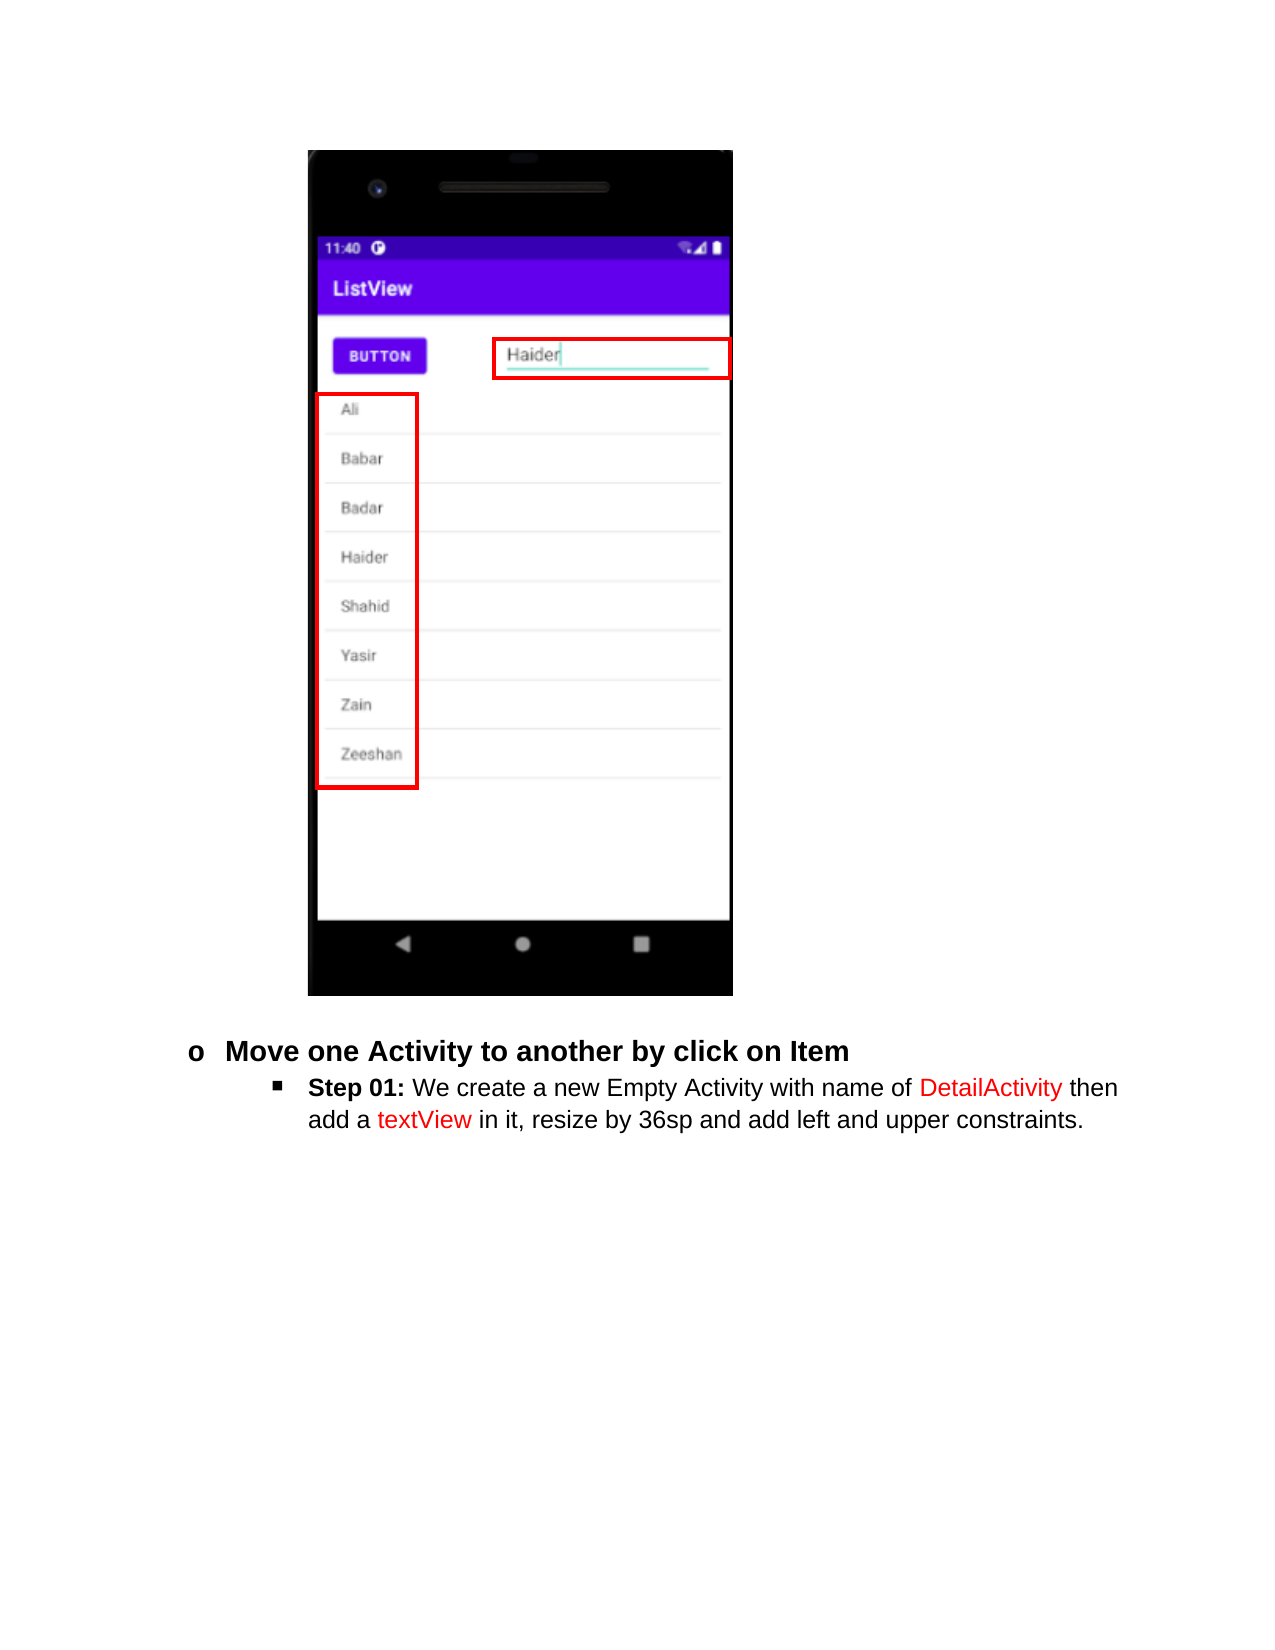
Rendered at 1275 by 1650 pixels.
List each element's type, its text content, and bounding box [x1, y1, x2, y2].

list Move one Activity to another by click on Item [187, 1034, 1125, 1070]
picture [307, 150, 733, 996]
list Step 01: We create a new Empty Activity with name of DetailActivity then add a textView in it, resize by 36sp and add left and upper constraints. [270, 1073, 1125, 1133]
